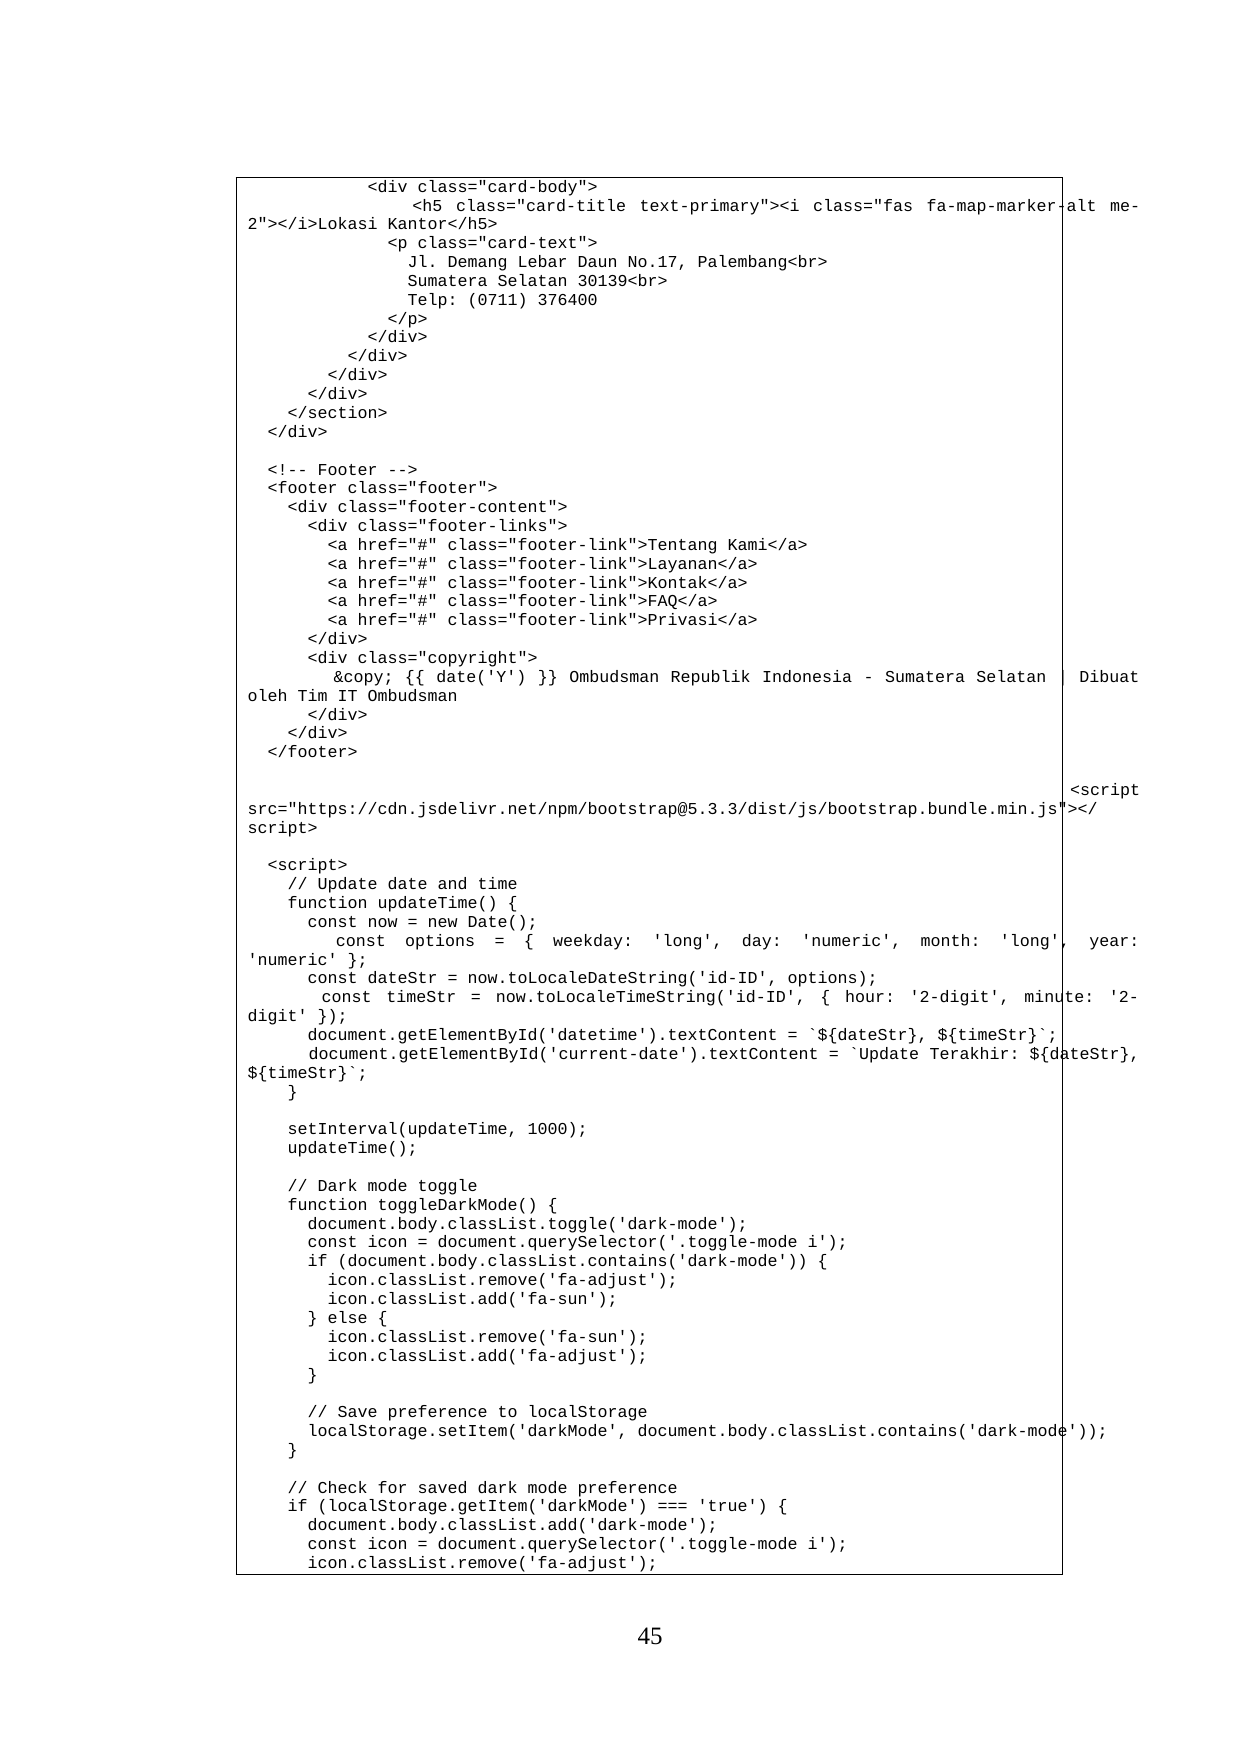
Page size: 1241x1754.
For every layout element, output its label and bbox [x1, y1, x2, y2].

table_header [237, 178, 1062, 1573]
